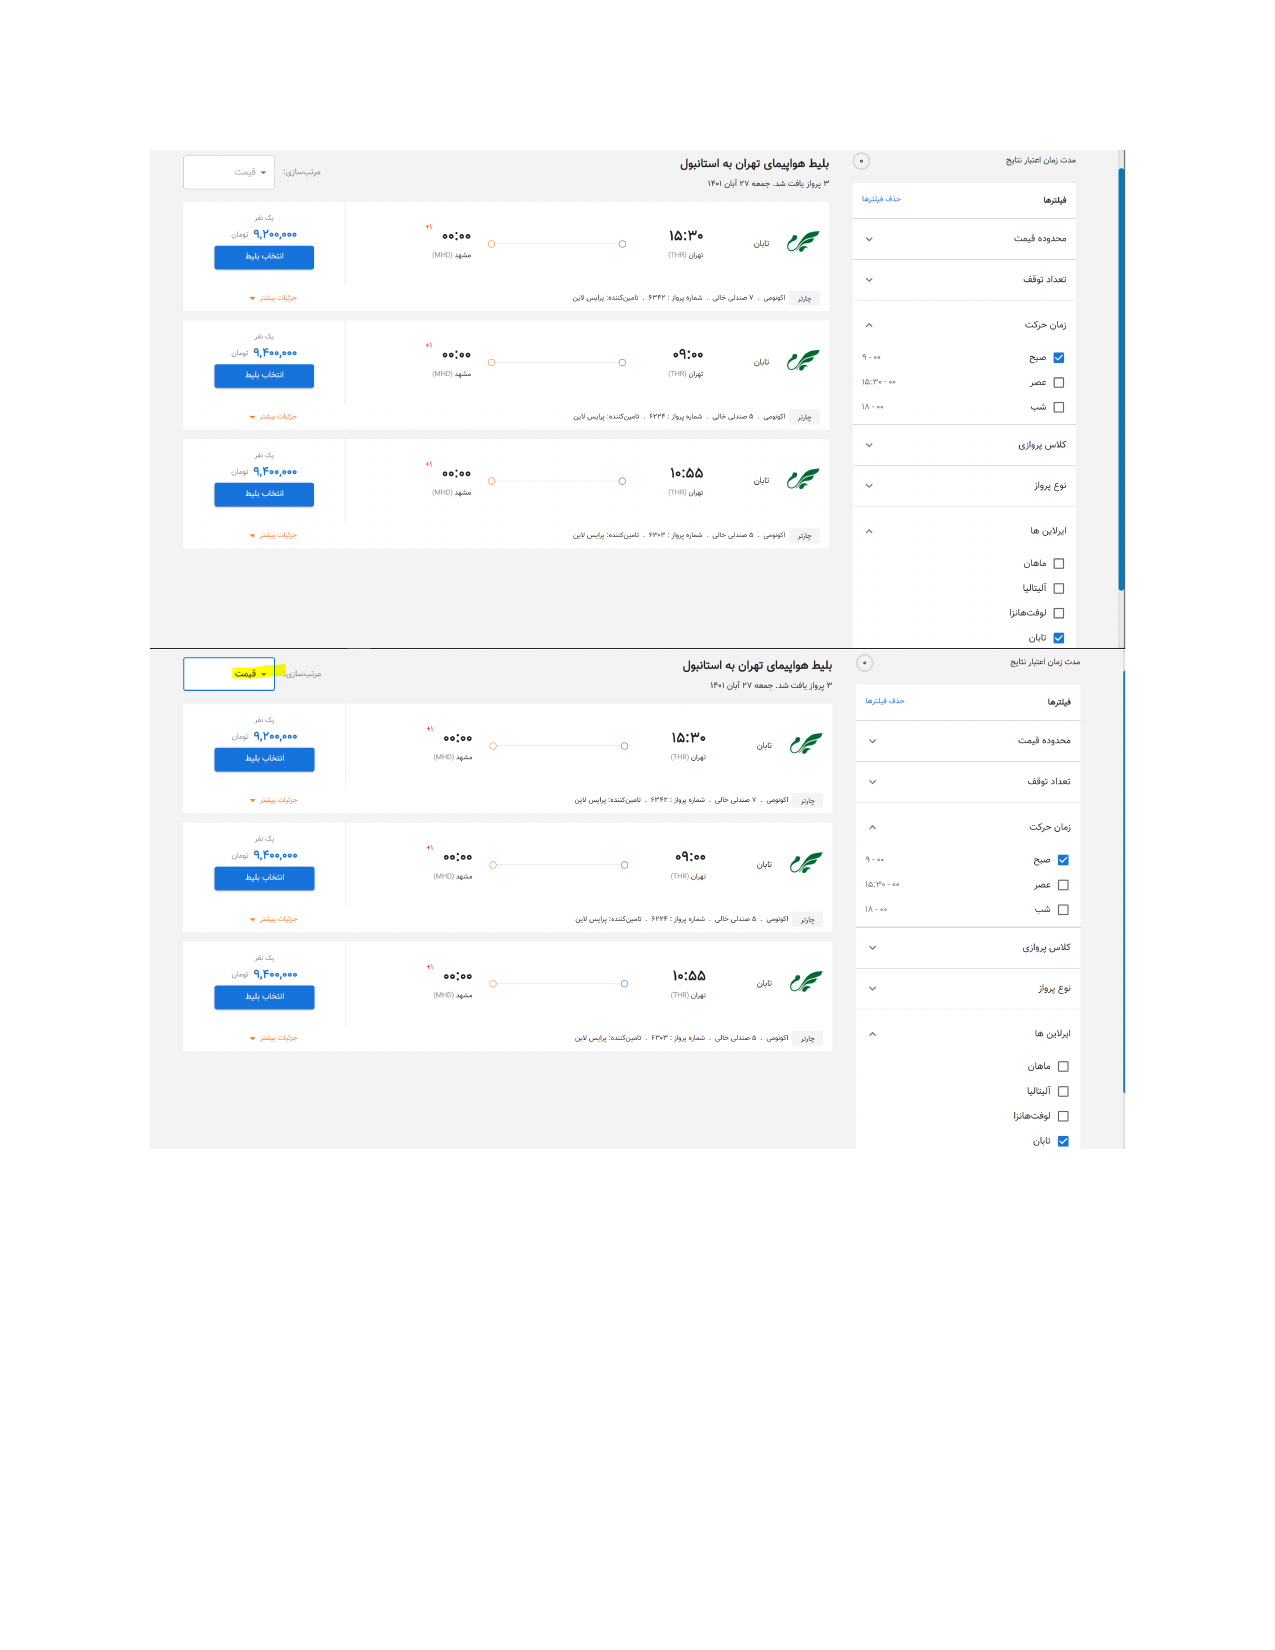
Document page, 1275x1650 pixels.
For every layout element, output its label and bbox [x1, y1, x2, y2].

picture [150, 650, 1125, 1149]
picture [150, 150, 1125, 649]
